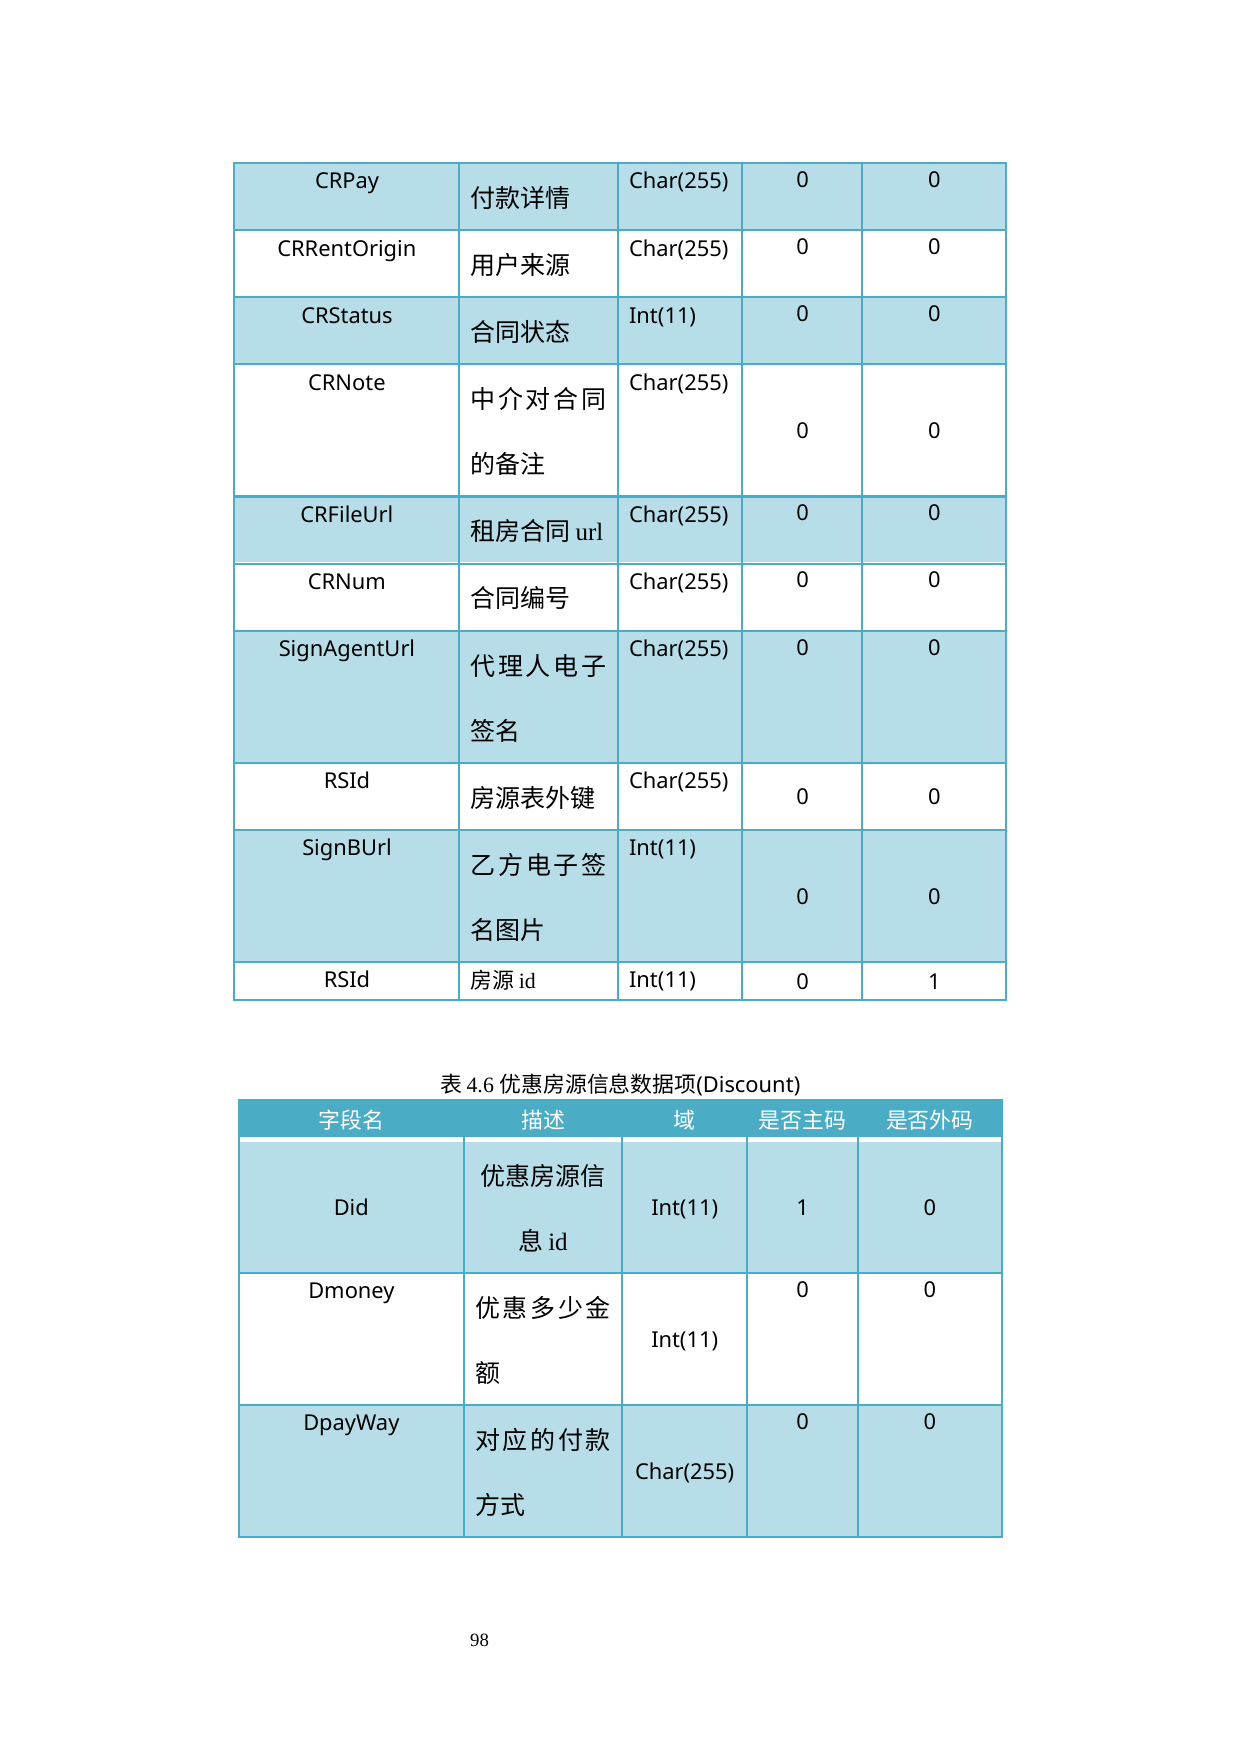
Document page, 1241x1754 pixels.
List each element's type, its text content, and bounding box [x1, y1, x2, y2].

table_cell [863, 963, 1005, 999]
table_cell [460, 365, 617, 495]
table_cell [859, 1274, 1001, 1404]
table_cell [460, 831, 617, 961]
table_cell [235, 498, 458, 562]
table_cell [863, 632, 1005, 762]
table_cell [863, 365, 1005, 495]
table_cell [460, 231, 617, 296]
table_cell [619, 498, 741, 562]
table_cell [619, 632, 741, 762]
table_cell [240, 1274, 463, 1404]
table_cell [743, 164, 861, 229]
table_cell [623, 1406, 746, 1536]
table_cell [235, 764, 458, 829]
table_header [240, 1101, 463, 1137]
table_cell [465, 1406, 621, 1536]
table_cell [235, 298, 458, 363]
text 表4.6 优惠房源信息数据项(Discount) [187, 1066, 1053, 1099]
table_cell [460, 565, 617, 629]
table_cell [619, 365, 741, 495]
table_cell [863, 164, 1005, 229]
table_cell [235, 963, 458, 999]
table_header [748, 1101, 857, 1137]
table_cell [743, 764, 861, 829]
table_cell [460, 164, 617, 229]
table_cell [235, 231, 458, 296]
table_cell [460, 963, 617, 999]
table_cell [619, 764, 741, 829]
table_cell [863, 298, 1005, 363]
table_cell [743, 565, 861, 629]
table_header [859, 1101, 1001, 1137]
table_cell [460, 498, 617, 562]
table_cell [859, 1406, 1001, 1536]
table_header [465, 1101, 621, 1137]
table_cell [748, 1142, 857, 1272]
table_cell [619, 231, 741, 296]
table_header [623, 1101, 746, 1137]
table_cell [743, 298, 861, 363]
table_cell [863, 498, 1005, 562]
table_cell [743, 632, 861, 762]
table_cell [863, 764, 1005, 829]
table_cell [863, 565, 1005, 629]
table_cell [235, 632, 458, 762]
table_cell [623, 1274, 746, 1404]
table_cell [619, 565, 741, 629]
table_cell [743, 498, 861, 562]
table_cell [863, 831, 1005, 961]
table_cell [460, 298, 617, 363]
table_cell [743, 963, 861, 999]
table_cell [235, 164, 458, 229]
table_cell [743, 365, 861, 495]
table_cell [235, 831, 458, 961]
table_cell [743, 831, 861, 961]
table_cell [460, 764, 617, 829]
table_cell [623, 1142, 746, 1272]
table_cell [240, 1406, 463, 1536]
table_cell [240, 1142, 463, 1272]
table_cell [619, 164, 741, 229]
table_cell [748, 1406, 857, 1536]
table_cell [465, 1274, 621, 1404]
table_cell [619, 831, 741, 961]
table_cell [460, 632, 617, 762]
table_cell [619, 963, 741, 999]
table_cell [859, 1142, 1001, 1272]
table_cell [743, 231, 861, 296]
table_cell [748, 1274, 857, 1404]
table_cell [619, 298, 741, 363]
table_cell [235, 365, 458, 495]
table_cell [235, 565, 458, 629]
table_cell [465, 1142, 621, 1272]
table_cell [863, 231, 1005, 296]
